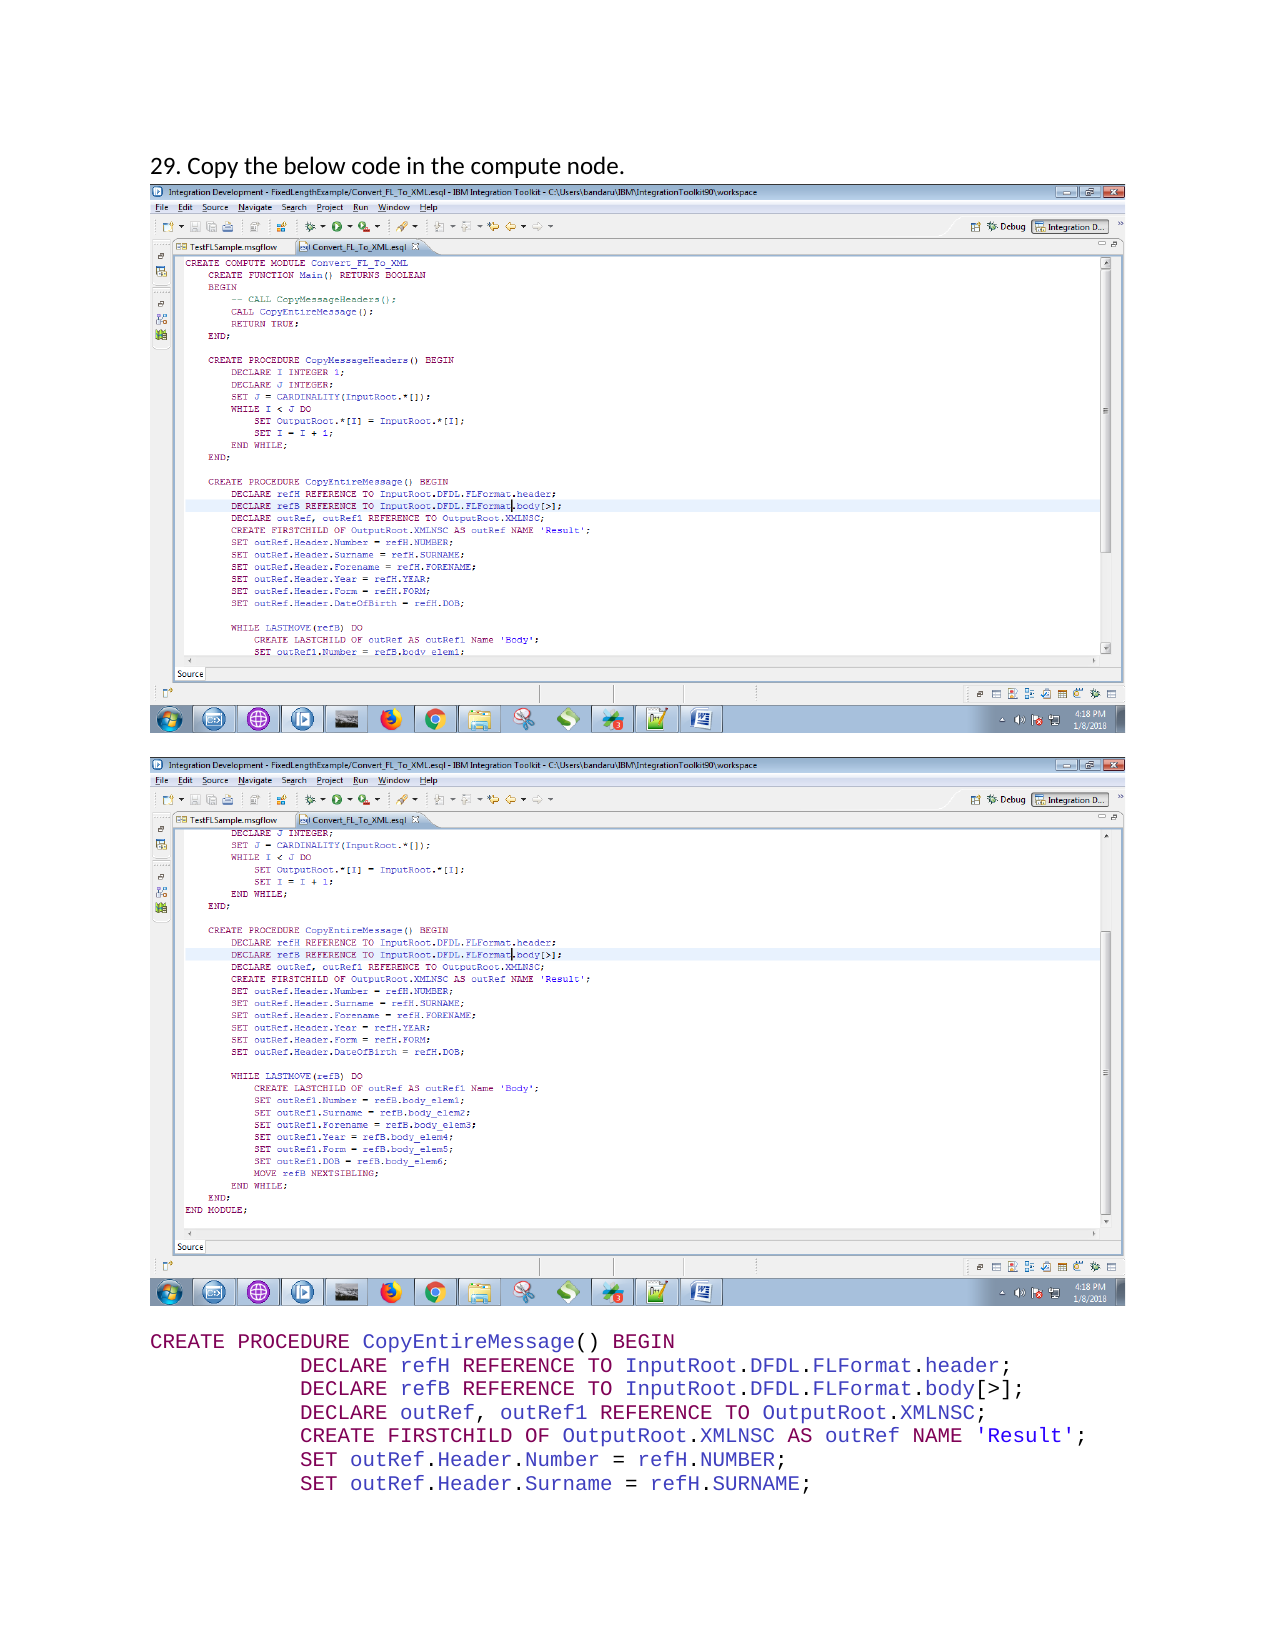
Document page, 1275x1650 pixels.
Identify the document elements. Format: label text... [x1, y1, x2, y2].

text CREATE PROCEDURE CopyEntireMessage() BEGIN [150, 1331, 1125, 1354]
text DECLARE refB REFERENCE TO InputRoot.DFDL.FLFormat.body[>]; [150, 1378, 1125, 1402]
text DECLARE refH REFERENCE TO InputRoot.DFDL.FLFormat.header; [150, 1354, 1125, 1378]
text SET outRef.Header.Number = refH.NUMBER; [150, 1449, 1125, 1473]
text 29. Copy the below code in the compute node. [150, 150, 1125, 184]
text DECLARE outRef, outRef1 REFERENCE TO OutputRoot.XMLNSC; [150, 1402, 1125, 1426]
text SET outRef.Header.Surname = refH.SURNAME; [150, 1473, 1125, 1496]
picture [150, 184, 1125, 733]
picture [150, 757, 1125, 1306]
text CREATE FIRSTCHILD OF OutputRoot.XMLNSC AS outRef NAME 'Result'; [150, 1426, 1125, 1449]
